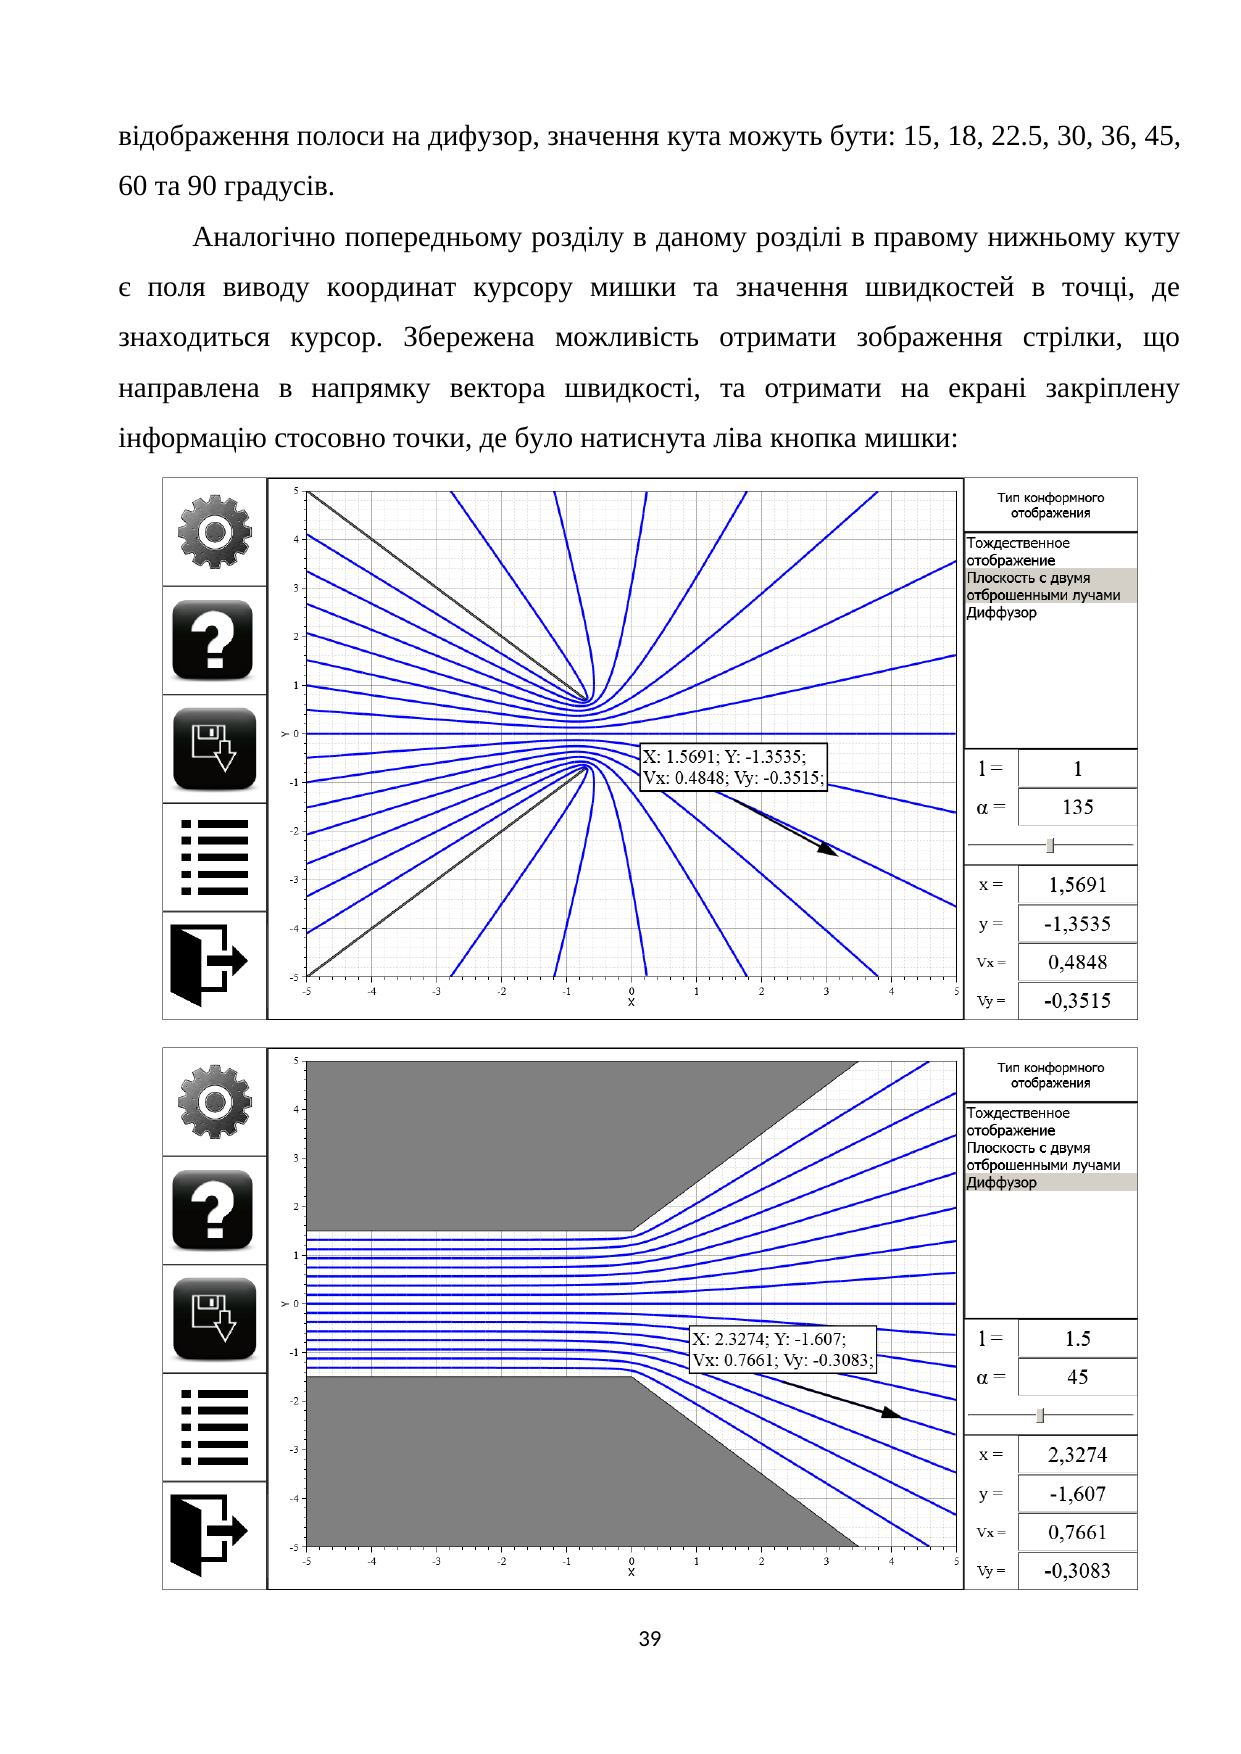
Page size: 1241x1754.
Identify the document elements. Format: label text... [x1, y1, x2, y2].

text Аналогічно попередньому розділу в даному розділі в правому нижньому куту є поля виводу координат курсору мишки та значення швидкостей в точці, де знаходиться курсор. Збережена можливість отримати зображення стрілки, що направлена в напрямку вектора швидкості, та отримати на екрані закріплену інформацію стосовно точки, де було натиснута ліва кнопка мишки: [118, 219, 1181, 453]
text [118, 118, 1181, 202]
picture [155, 470, 1145, 1027]
picture [155, 1040, 1145, 1597]
